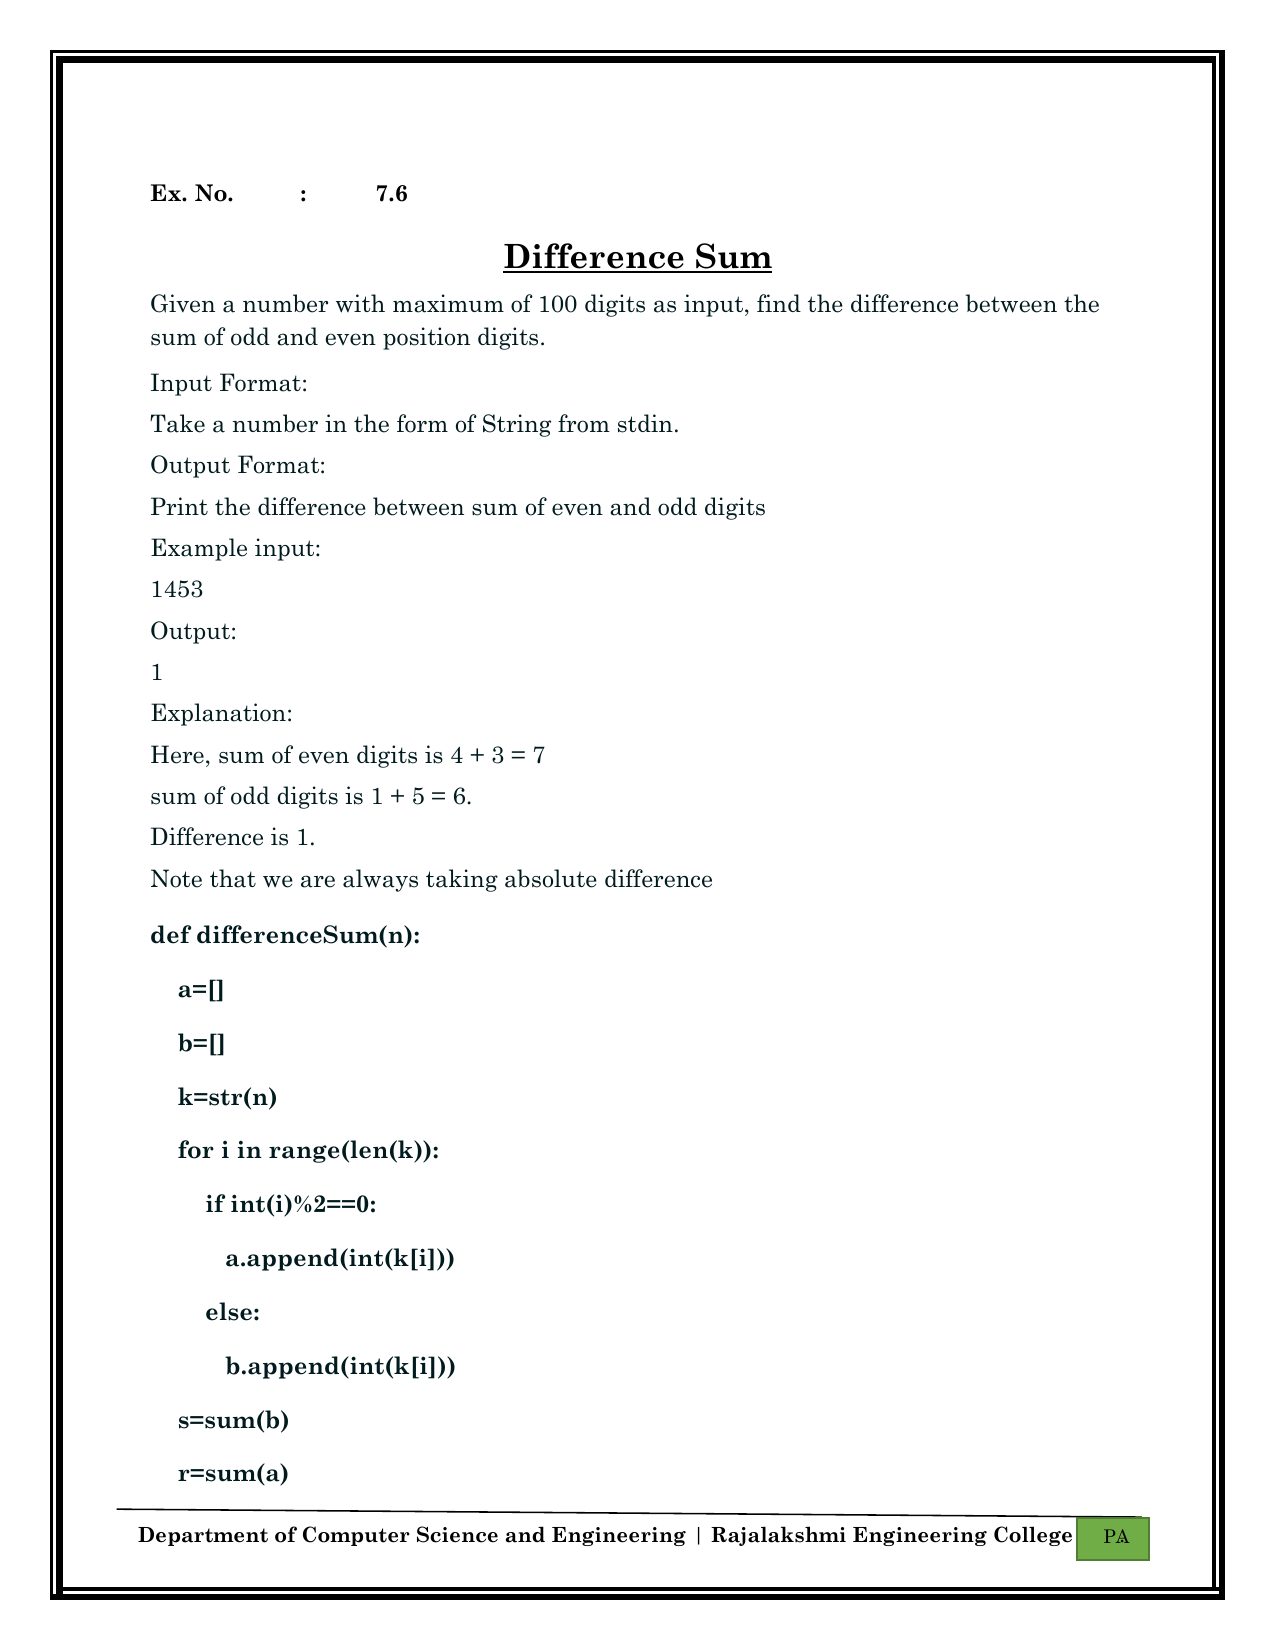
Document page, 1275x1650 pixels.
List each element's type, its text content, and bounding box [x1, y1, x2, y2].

text Print the difference between sum of even and odd digits [150, 491, 1125, 520]
text 1453 [150, 574, 1125, 603]
text else: [150, 1297, 1125, 1326]
text if int(i)%2==0: [150, 1189, 1125, 1218]
text b.append(int(k[i])) [150, 1351, 1125, 1379]
text r=sum(a) [150, 1458, 1125, 1487]
text Given a number with maximum of 100 digits as input, find the difference between the sum of odd and even position digits. [150, 288, 1125, 351]
text Difference Sum [150, 236, 1125, 276]
text Example input: [150, 533, 1125, 562]
text Explanation: [150, 698, 1125, 727]
text Ex. No. : 7.6 [150, 179, 1125, 207]
text a.append(int(k[i])) [150, 1243, 1125, 1272]
text sum of odd digits is 1 + 5 = 6. [150, 781, 1125, 810]
text s=sum(b) [150, 1404, 1125, 1433]
text Difference is 1. [150, 822, 1125, 851]
text a=[] [150, 973, 1125, 1002]
text Output: [150, 615, 1125, 644]
text 1 [150, 657, 1125, 686]
text Here, sum of even digits is 4 + 3 = 7 [150, 739, 1125, 768]
text for i in range(len(k)): [150, 1135, 1125, 1164]
text Output Format: [150, 450, 1125, 479]
text b=[] [150, 1027, 1125, 1056]
text Input Format: [150, 367, 1125, 396]
text Take a number in the form of String from stdin. [150, 409, 1125, 437]
text def differenceSum(n): [150, 920, 1125, 948]
text k=str(n) [150, 1081, 1125, 1110]
text Note that we are always taking absolute difference [150, 863, 1125, 892]
